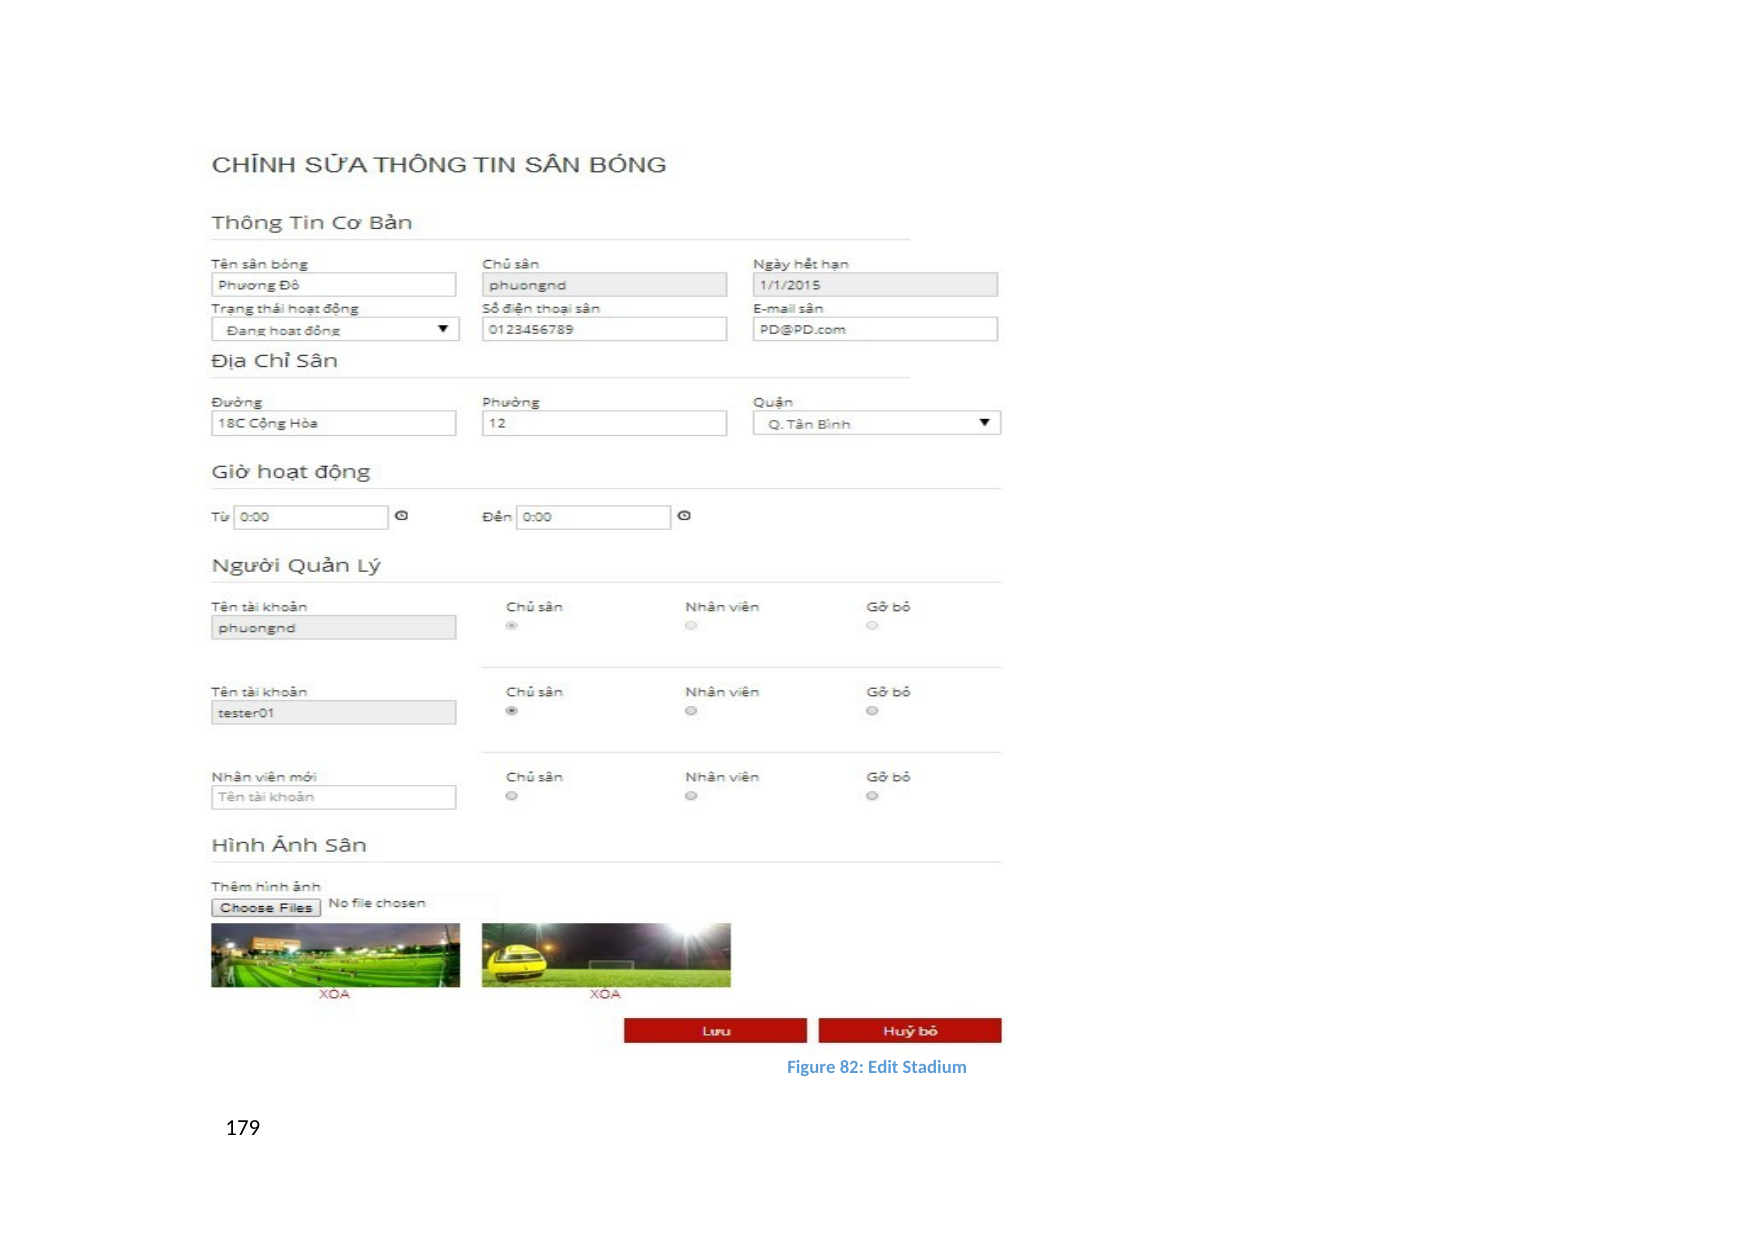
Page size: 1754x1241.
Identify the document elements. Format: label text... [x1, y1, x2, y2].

picture [193, 149, 1023, 1054]
text Figure 82: Edit Stadium [150, 1055, 1604, 1078]
